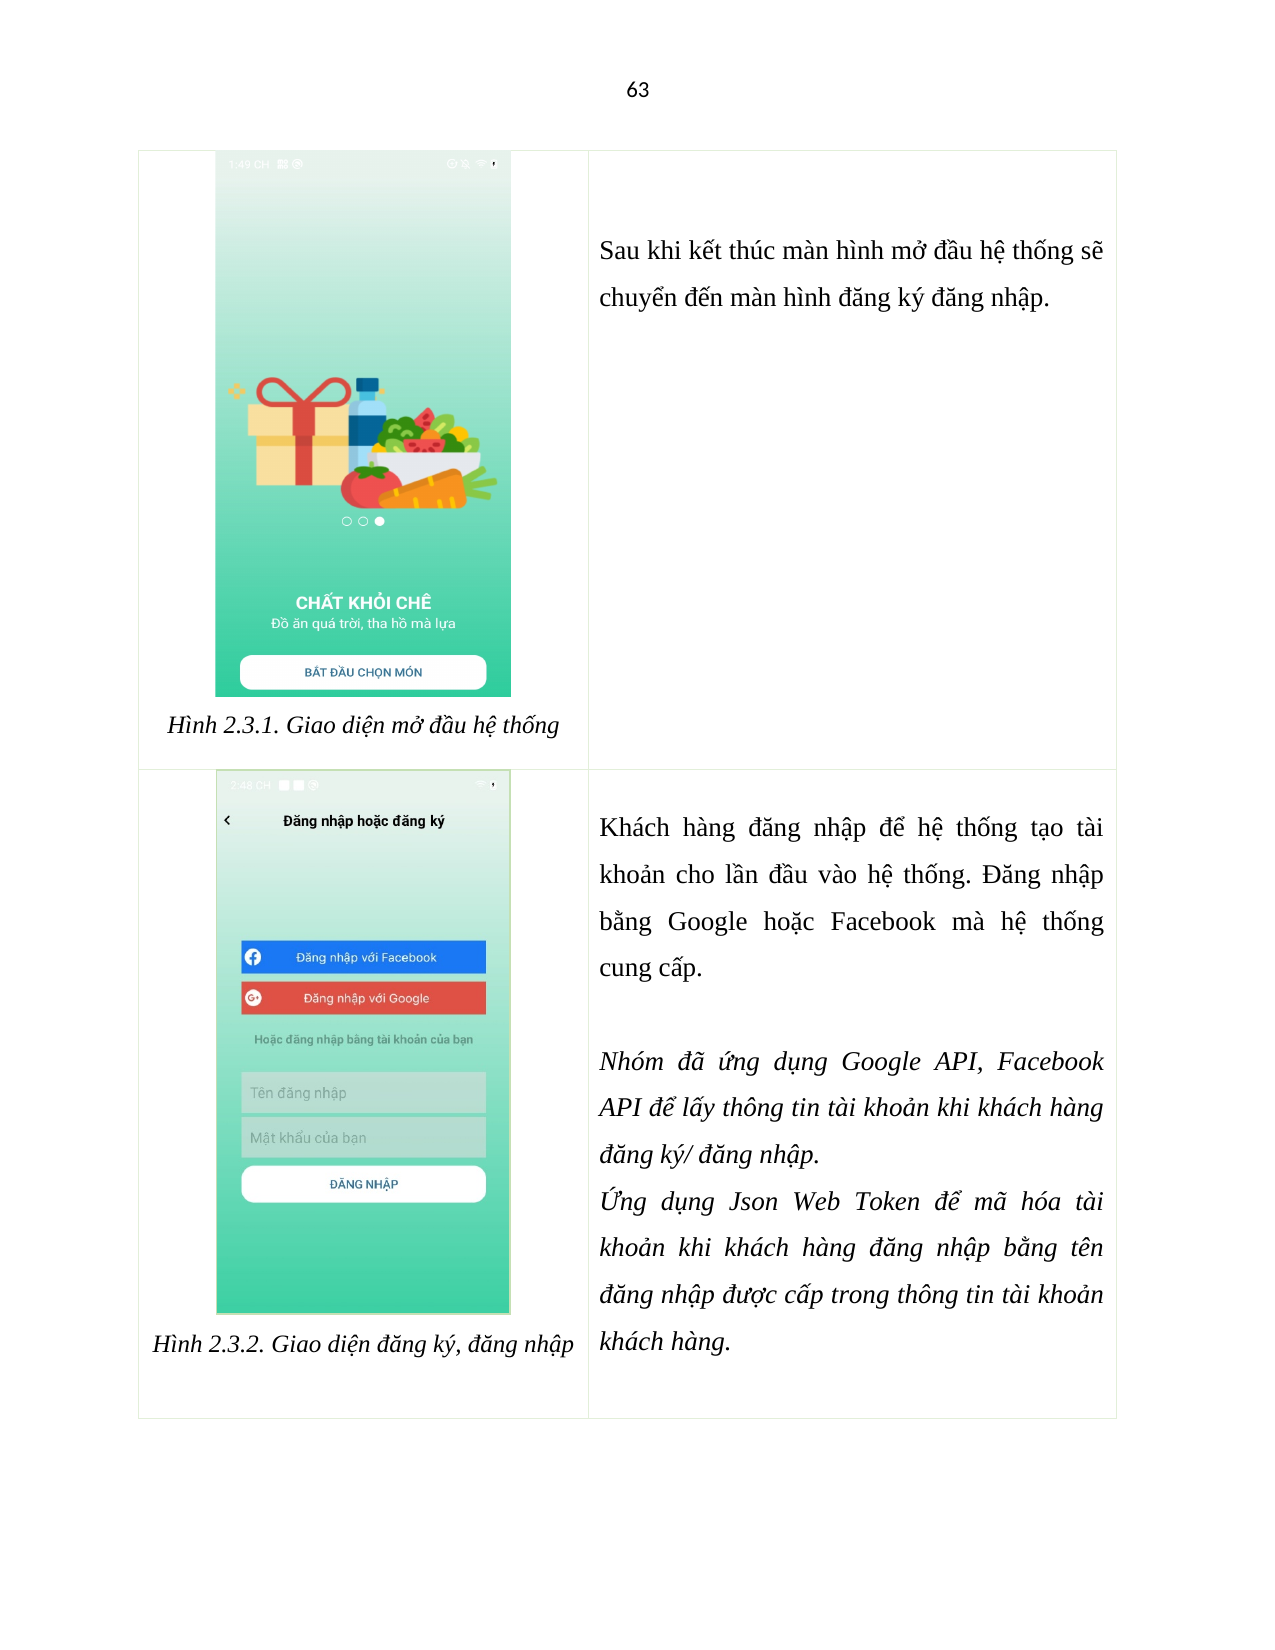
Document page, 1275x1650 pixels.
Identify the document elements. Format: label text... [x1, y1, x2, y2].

table_cell Sau khi kết thúc màn hình mở đầu hệ thống sẽ chuyển đến màn hình đăng ký đăng nhập. [589, 151, 1116, 769]
table_cell Khách hàng đăng nhập để hệ thống tạo tài khoản cho lần đầu vào hệ thống. Đăng nhập bằng Google hoặc Facebook mà hệ thống cung cấp. Nhóm đã ứng dụng Google API, Facebook API để lấy thông tin tài khoản khi khách hàng đăng ký/ đăng nhập. Ứng dụng Json Web Token để mã hóa tài khoản khi khách hàng đăng nhập bằng tên đăng nhập được cấp trong thông tin tài khoản khách hàng. [589, 770, 1116, 1418]
table_cell Hình 2.3.2. Giao diện đăng ký, đăng nhập [139, 770, 588, 1418]
table_cell Hình 2.3.1. Giao diện mở đầu hệ thống [139, 151, 588, 769]
picture [217, 771, 509, 1313]
picture [215, 150, 511, 697]
